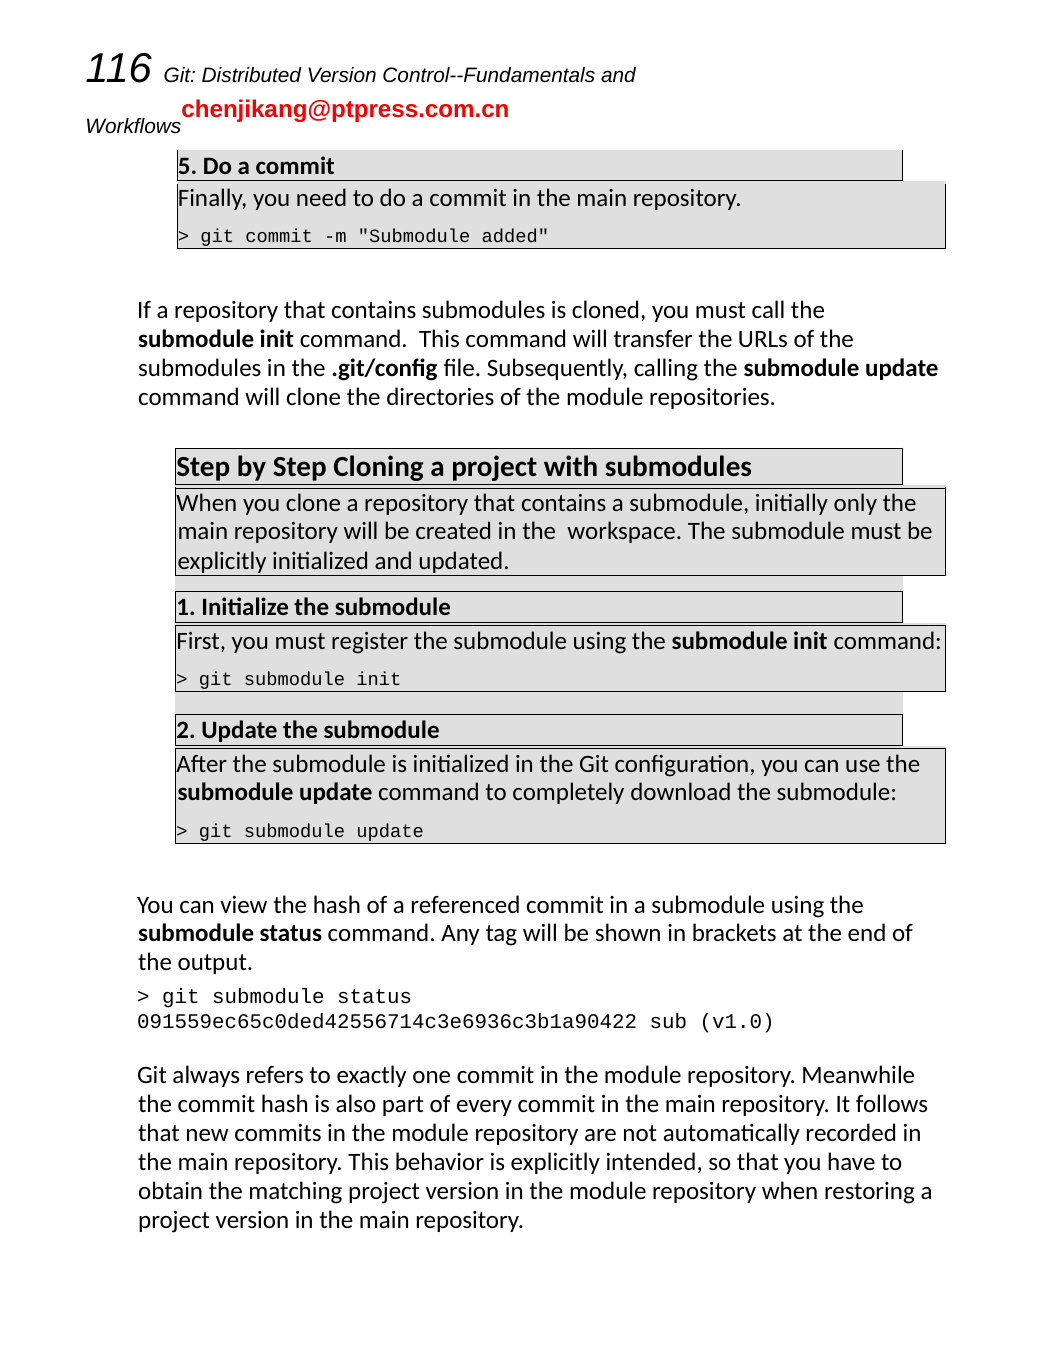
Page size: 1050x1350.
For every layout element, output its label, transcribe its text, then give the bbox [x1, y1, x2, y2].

text > git submodule status [137, 986, 935, 1009]
text > git commit -m "Submodule added" [178, 227, 945, 248]
subtitle 1. Initialize the submodule [176, 592, 902, 622]
text First, you must register the submodule using the submodule init command: [176, 626, 945, 655]
text You can view the hash of a referenced commit in a submodule using the submodule status command. Any tag will be shown in brackets at the end of the output. [137, 890, 943, 977]
text > git submodule update [176, 821, 945, 843]
subtitle 2. Update the submodule [176, 715, 902, 745]
text Git always refers to exactly one commit in the module repository. Meanwhile the commit hash is also part of every commit in the main repository. It follows that new commits in the module repository are not automatically recorded in the main repository. This behavior is explicitly intended, so that you have to obtain the matching project version in the module repository when restoring a project version in the main repository. [137, 1060, 943, 1235]
text > git submodule init [176, 669, 945, 691]
text 091559ec65c0ded42556714c3e6936c3b1a90422 sub (v1.0) [137, 1011, 935, 1034]
text If a repository that contains submodules is cloned, you must call the submodule init command. This command will transfer the URLs of the submodules in the .git/config file. Subsequently, calling the submodule update command will clone the directories of the module repositories. [137, 295, 943, 411]
text After the submodule is initialized in the Git configuration, you can use the submodule update command to completely download the submodule: [176, 749, 945, 807]
subtitle 5. Do a commit [178, 150, 902, 180]
subtitle Step by Step Cloning a project with submodules [176, 449, 902, 484]
text When you clone a repository that contains a submodule, initially only the main repository will be created in the workspace. The submodule must be explicitly initialized and updated. [176, 489, 945, 575]
text Finally, you need to do a commit in the main repository. [178, 184, 945, 213]
